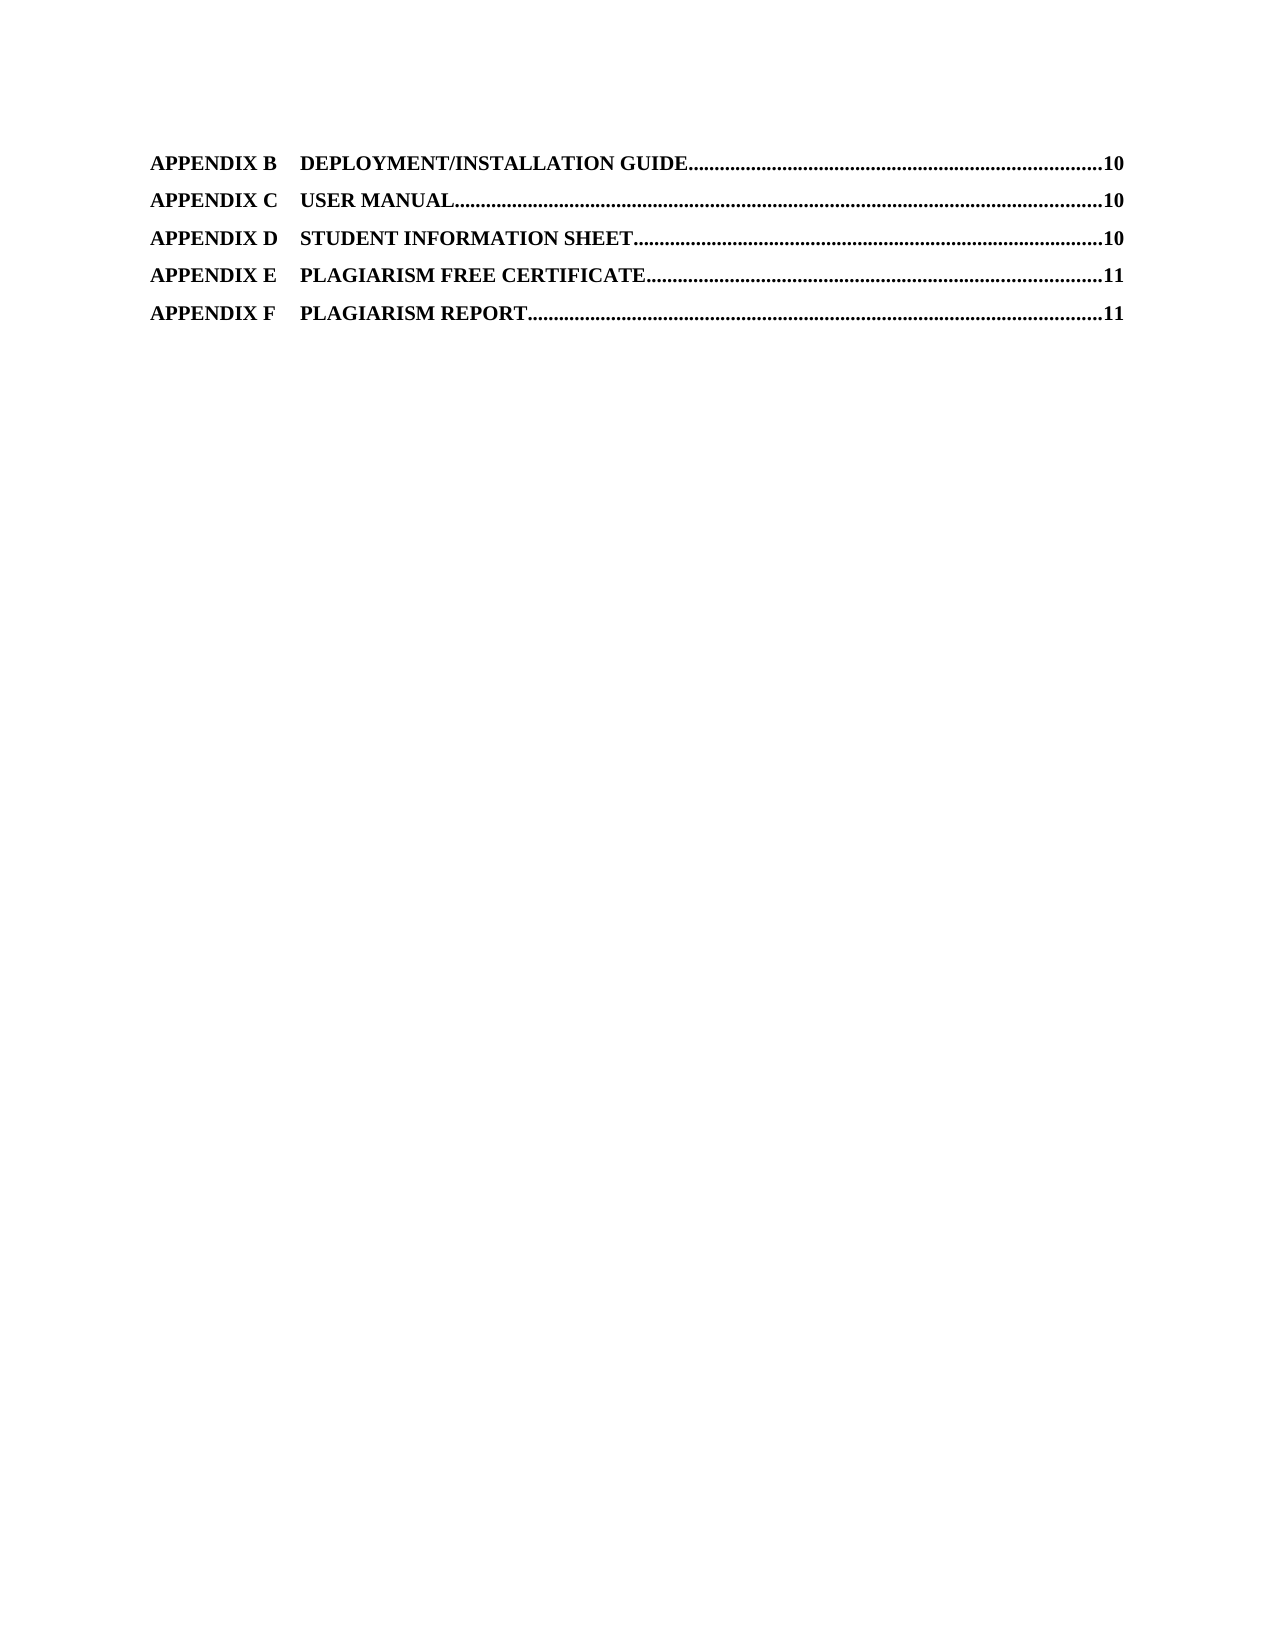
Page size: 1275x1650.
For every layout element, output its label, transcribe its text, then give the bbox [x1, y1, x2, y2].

text Appendix B Deployment/Installation Guide 10 [150, 150, 1125, 175]
text Appendix C User Manual 10 [150, 187, 1125, 212]
text Appendix F Plagiarism Report 11 [150, 300, 1125, 325]
text Appendix D Student Information Sheet 10 [150, 225, 1125, 250]
text Appendix E Plagiarism Free Certificate 11 [150, 262, 1125, 287]
